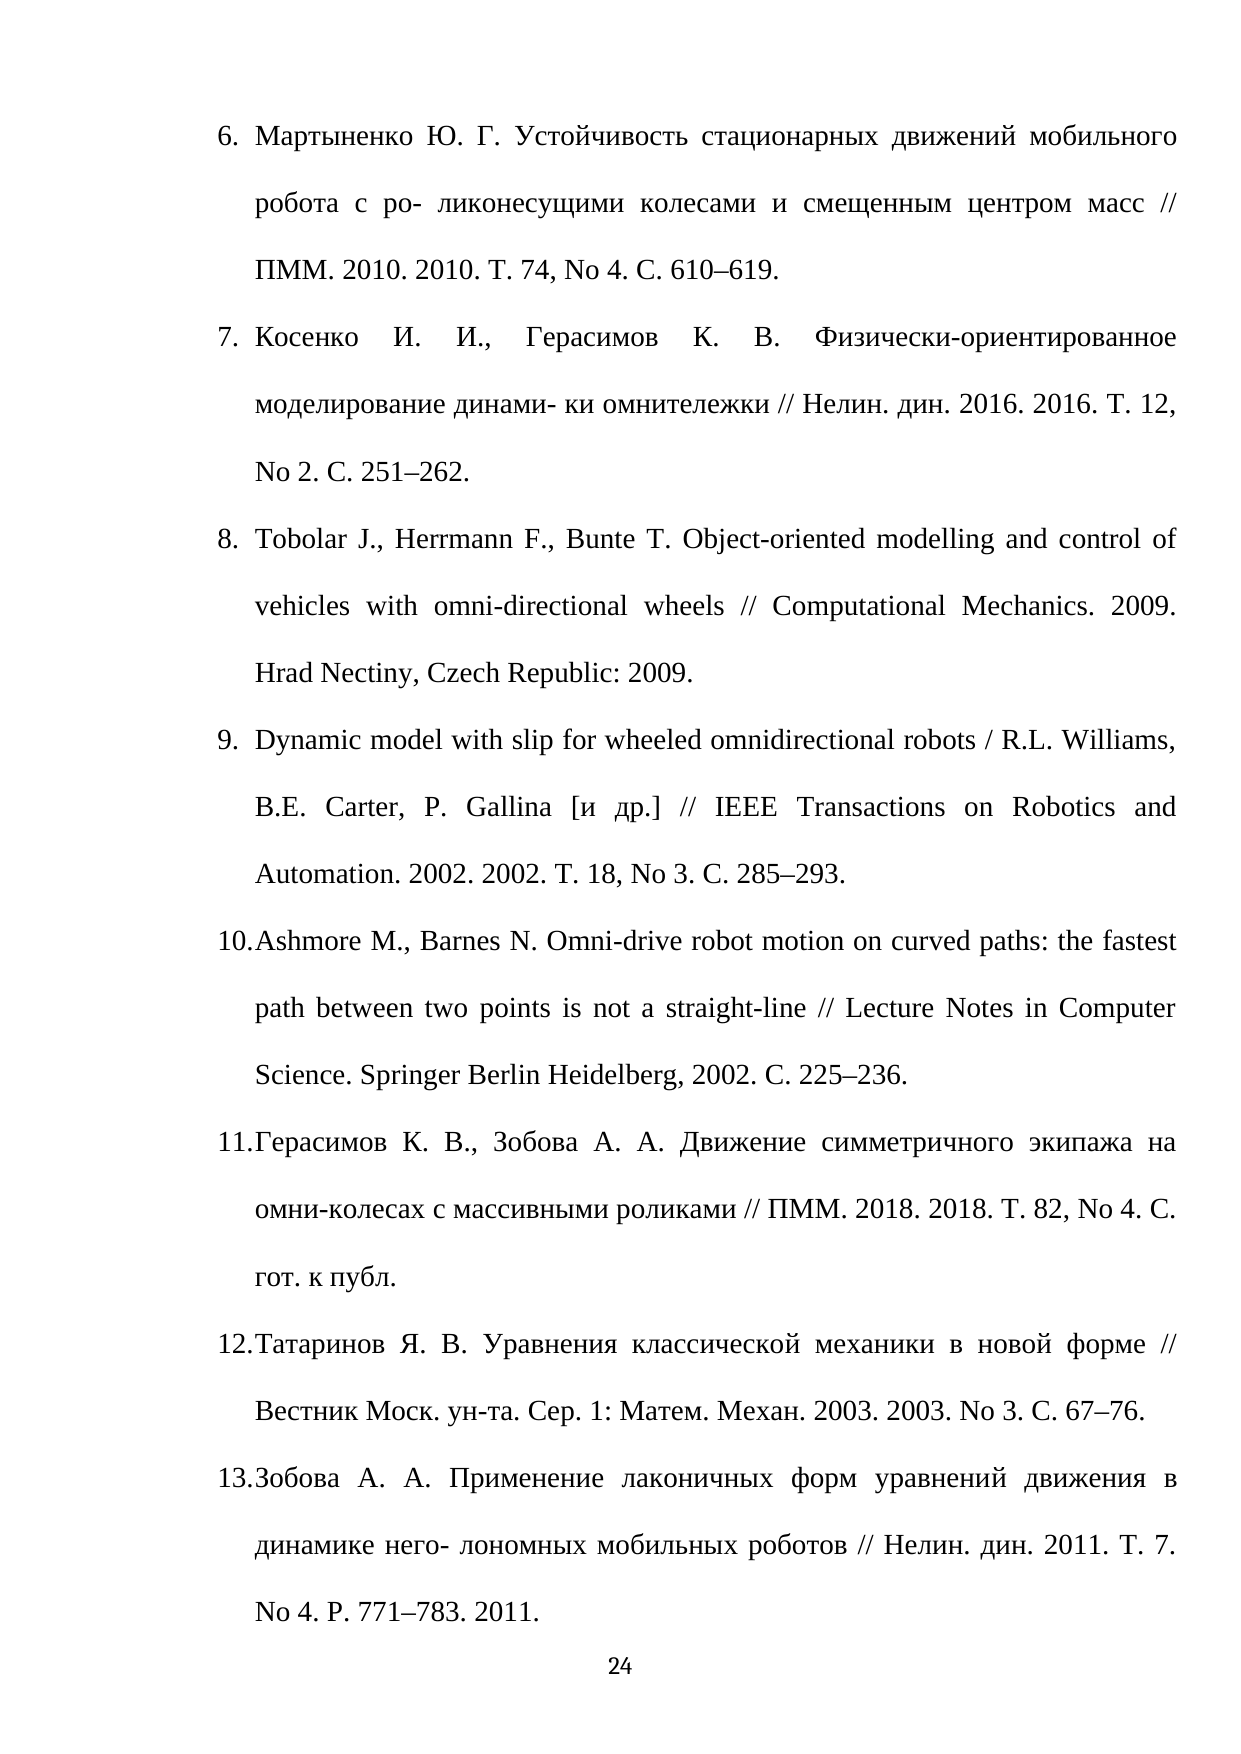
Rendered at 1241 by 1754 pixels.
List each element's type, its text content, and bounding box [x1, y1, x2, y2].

list Косенко И. И., Герасимов К. В. Физически-ориентированное моделирование динами- ки омнитележки // Нелин. дин. 2016. 2016. Т. 12, No 2. С. 251–262. [217, 319, 1177, 487]
list Герасимов К. В., Зобова А. А. Движение симметричного экипажа на омни-колесах с массивными роликами // ПММ. 2018. 2018. Т. 82, No 4. С. гот. к публ. [217, 1124, 1177, 1292]
list Tobolar J., Herrmann F., Bunte T. Object-oriented modelling and control of vehicles with omni-directional wheels // Computational Mechanics. 2009. Hrad Nectiny, Czech Republic: 2009. [217, 521, 1177, 688]
list Мартыненко Ю. Г. Устойчивость стационарных движений мобильного робота с ро- ликонесущими колесами и смещенным центром маcc // ПММ. 2010. 2010. Т. 74, No 4. С. 610–619. [217, 118, 1177, 286]
list Зобова А. А. Применение лаконичных форм уравнений движения в динамике него- лономных мобильных роботов // Нелин. дин. 2011. Т. 7. No 4. P. 771–783. 2011. [217, 1460, 1177, 1628]
list Ashmore M., Barnes N. Omni-drive robot motion on curved paths: the fastest path between two points is not a straight-line // Lecture Notes in Computer Science. Springer Berlin Heidelberg, 2002. С. 225–236. [217, 923, 1177, 1091]
list Татаринов Я. В. Уравнения классической механики в новой форме // Вестник Моск. ун-та. Сер. 1: Матем. Механ. 2003. 2003. No 3. С. 67–76. [217, 1326, 1177, 1426]
list Dynamic model with slip for wheeled omnidirectional robots / R.L. Williams, B.E. Carter, P. Gallina [и др.] // IEEE Transactions on Robotics and Automation. 2002. 2002. Т. 18, No 3. С. 285–293. [217, 722, 1177, 890]
